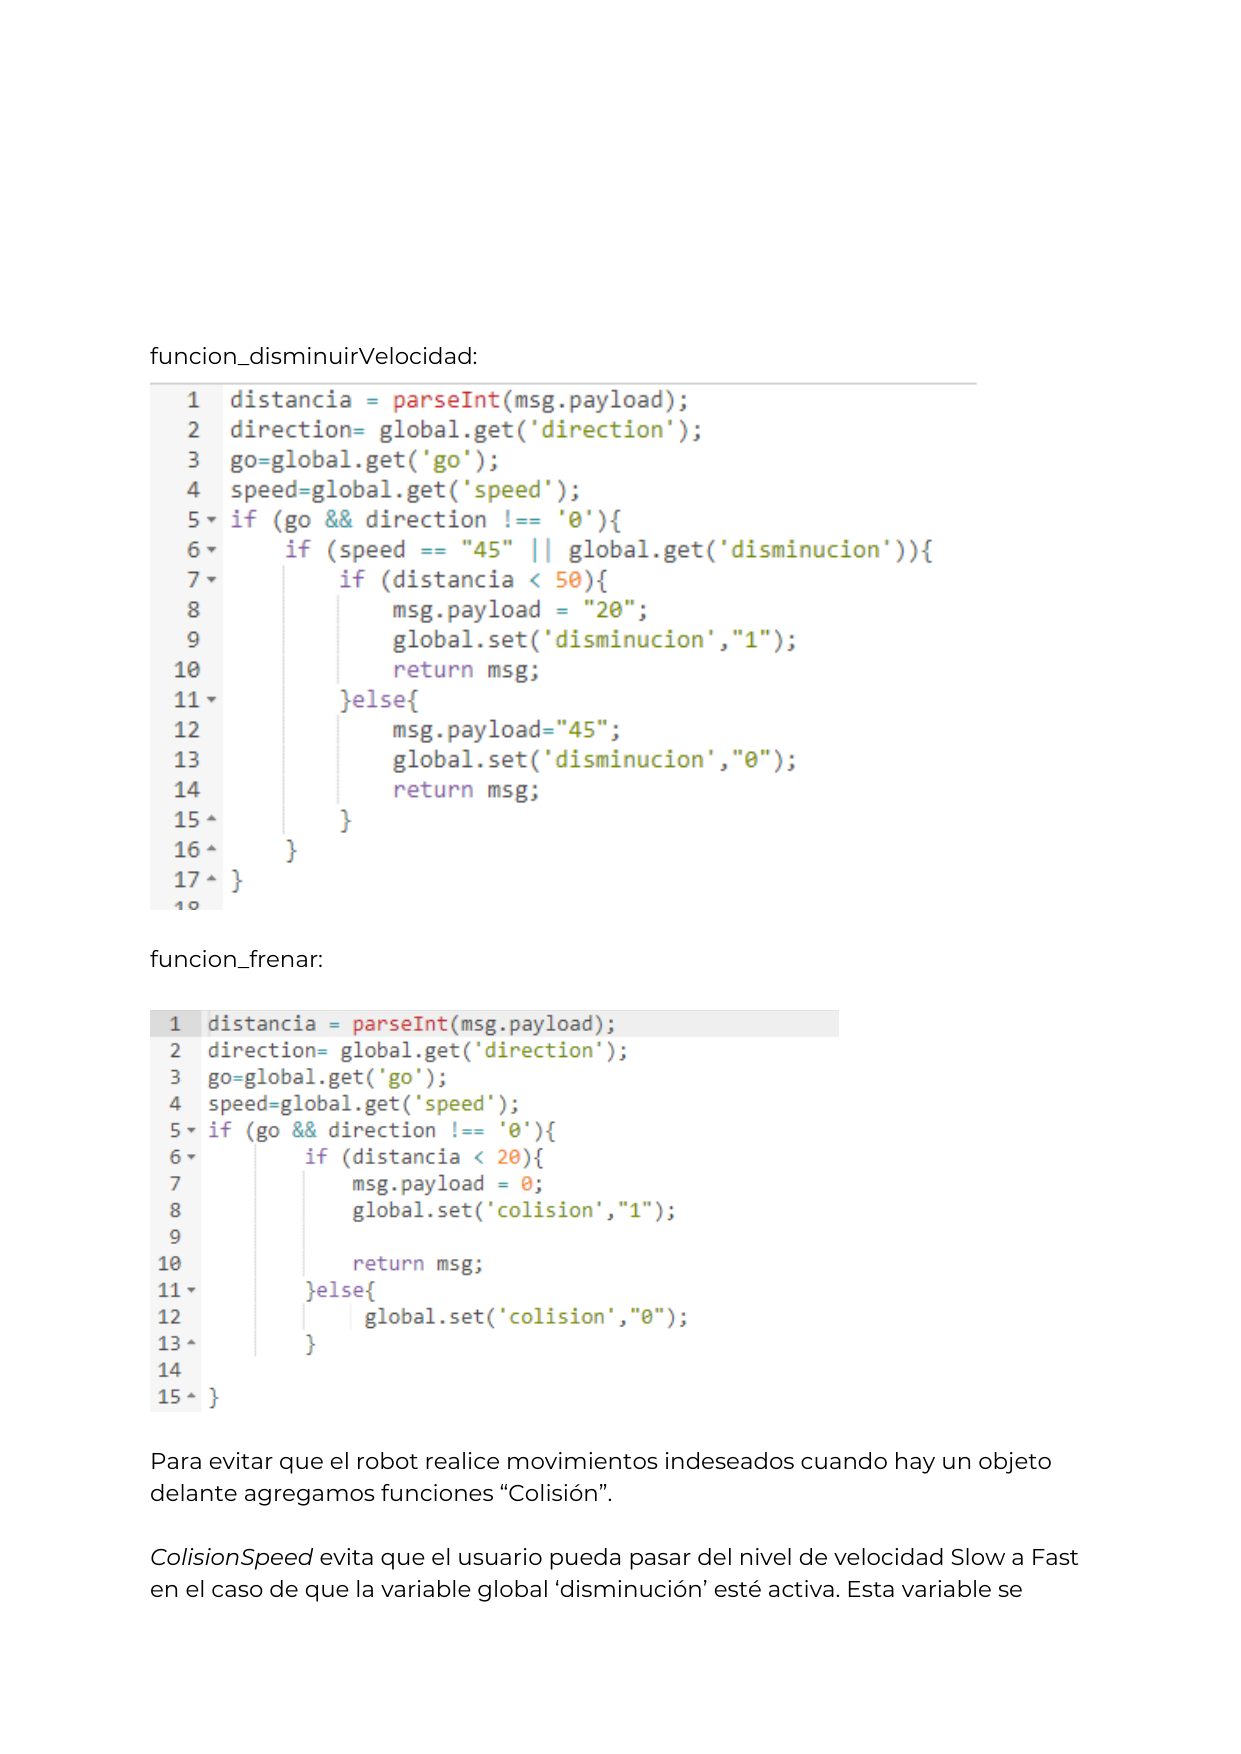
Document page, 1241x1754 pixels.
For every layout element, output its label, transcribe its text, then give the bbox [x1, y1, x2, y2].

picture [150, 374, 977, 910]
text funcion_frenar: [150, 946, 1090, 974]
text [150, 1544, 1090, 1604]
text Para evitar que el robot realice movimientos indeseados cuando hay un objeto delante agregamos funciones “Colisión”. [150, 1447, 1090, 1507]
text funcion_disminuirVelocidad: [150, 342, 1090, 370]
picture [150, 1010, 839, 1412]
